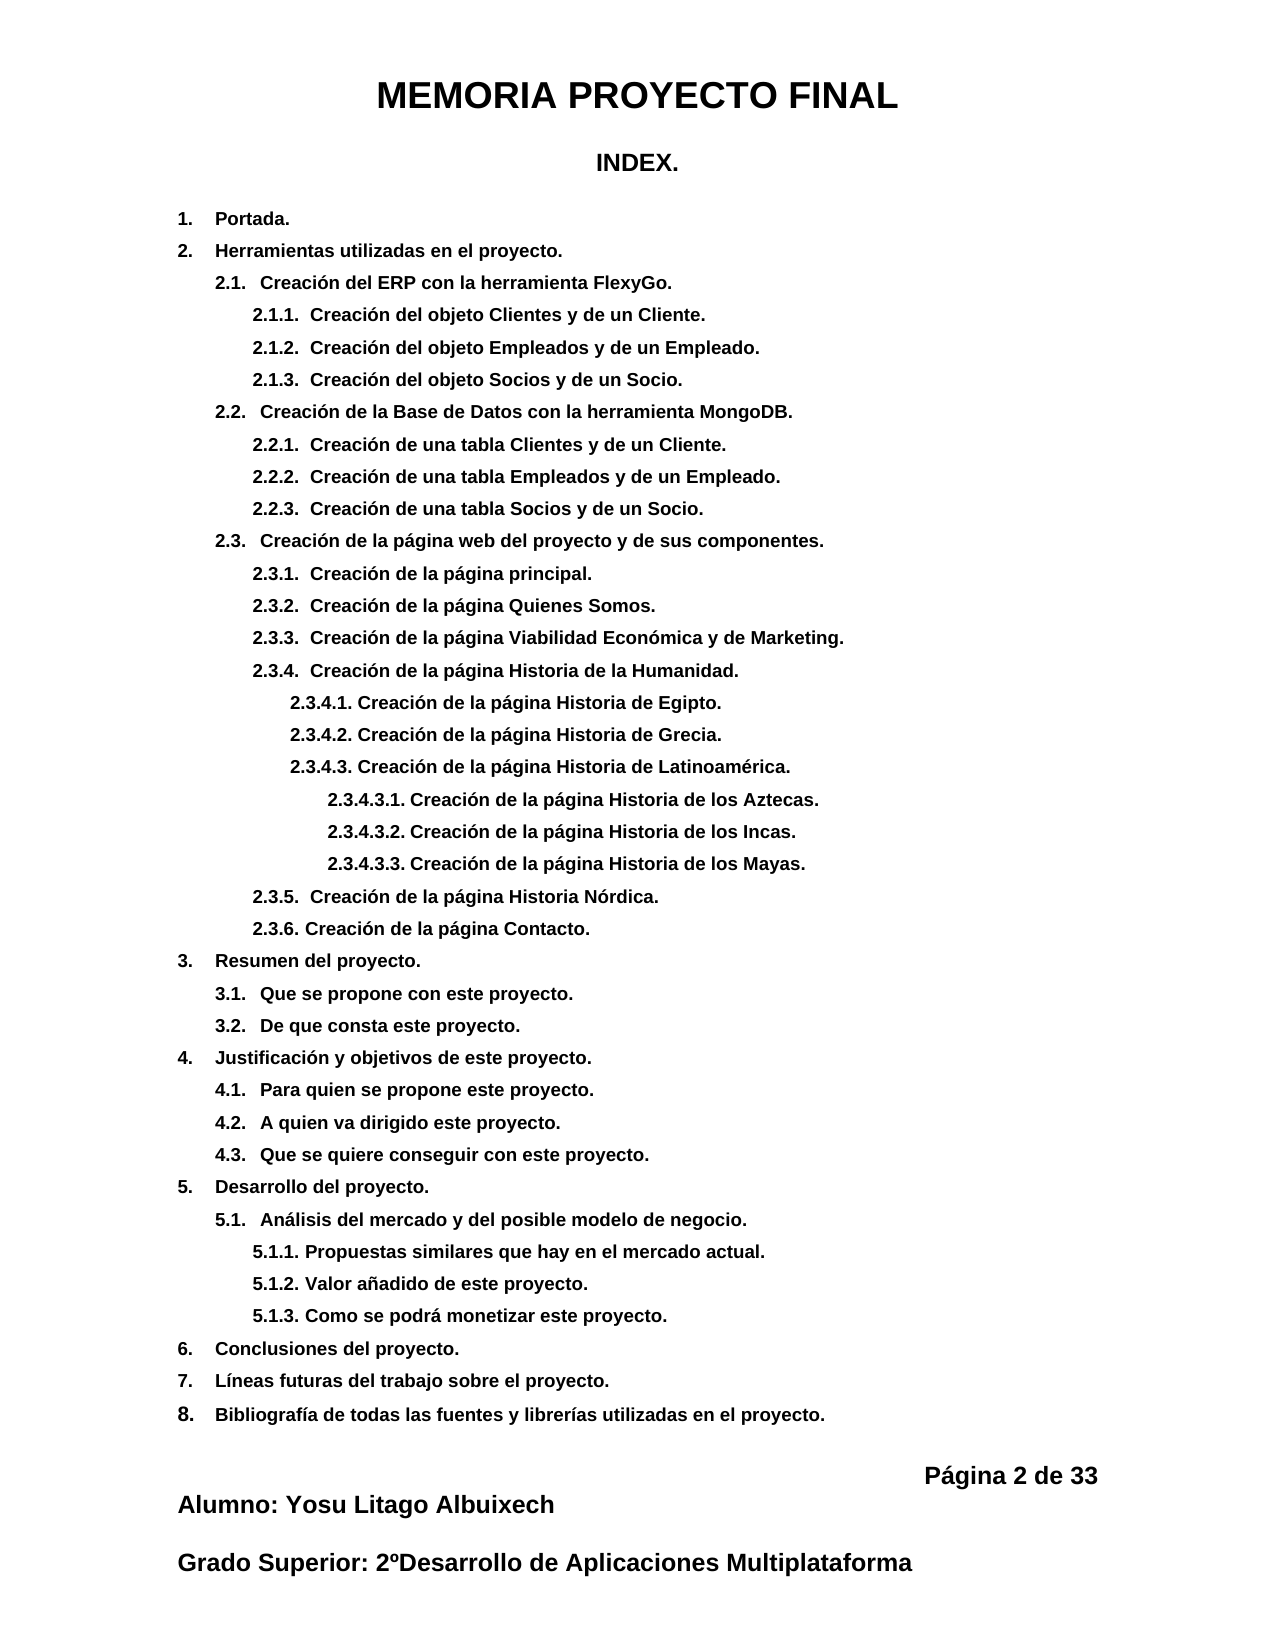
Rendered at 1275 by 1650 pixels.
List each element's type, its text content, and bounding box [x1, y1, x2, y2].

list Creación del objeto Clientes y de un Cliente. [252, 304, 1098, 326]
list Portada. [177, 207, 1098, 229]
list Que se propone con este proyecto. [215, 982, 1098, 1004]
list Para quien se propone este proyecto. [215, 1079, 1098, 1101]
text INDEX. [177, 148, 1098, 176]
list Creación de una tabla Socios y de un Socio. [252, 498, 1098, 519]
list De que consta este proyecto. [215, 1015, 1098, 1036]
list Creación de la página Viabilidad Económica y de Marketing. [252, 627, 1098, 649]
list Como se podrá monetizar este proyecto. [252, 1305, 1098, 1327]
list A quien va dirigido este proyecto. [215, 1112, 1098, 1133]
list Creación de la Base de Datos con la herramienta MongoDB. [215, 401, 1098, 423]
list Resumen del proyecto. [177, 950, 1098, 972]
list Creación de la página Historia de Egipto. [290, 692, 1098, 713]
list Creación de la página Historia de los Aztecas. [327, 789, 1098, 810]
list Creación del objeto Empleados y de un Empleado. [252, 337, 1098, 358]
list Creación de la página Contacto. [252, 918, 1098, 939]
list Desarrollo del proyecto. [177, 1176, 1098, 1198]
list Conclusiones del proyecto. [177, 1338, 1098, 1359]
list Bibliografía de todas las fuentes y librerías utilizadas en el proyecto. [177, 1402, 1098, 1426]
list Creación de la página Quienes Somos. [252, 595, 1098, 616]
list Creación de la página Historia de la Humanidad. [252, 659, 1098, 681]
list Creación de una tabla Empleados y de un Empleado. [252, 466, 1098, 487]
list Creación de la página Historia de los Incas. [327, 821, 1098, 842]
list Creación de la página Historia de Grecia. [290, 724, 1098, 746]
list Valor añadido de este proyecto. [252, 1273, 1098, 1294]
list Creación del objeto Socios y de un Socio. [252, 369, 1098, 390]
list Líneas futuras del trabajo sobre el proyecto. [177, 1370, 1098, 1391]
list Que se quiere conseguir con este proyecto. [215, 1144, 1098, 1165]
list Creación de una tabla Clientes y de un Cliente. [252, 433, 1098, 455]
list Análisis del mercado y del posible modelo de negocio. [215, 1208, 1098, 1230]
list Creación de la página Historia de los Mayas. [327, 853, 1098, 875]
list Propuestas similares que hay en el mercado actual. [252, 1241, 1098, 1262]
list Creación del ERP con la herramienta FlexyGo. [215, 272, 1098, 293]
list Creación de la página principal. [252, 563, 1098, 584]
list Justificación y objetivos de este proyecto. [177, 1047, 1098, 1068]
list Herramientas utilizadas en el proyecto. [177, 240, 1098, 261]
list Creación de la página Historia Nórdica. [252, 886, 1098, 907]
list Creación de la página web del proyecto y de sus componentes. [215, 530, 1098, 552]
list Creación de la página Historia de Latinoamérica. [290, 756, 1098, 778]
